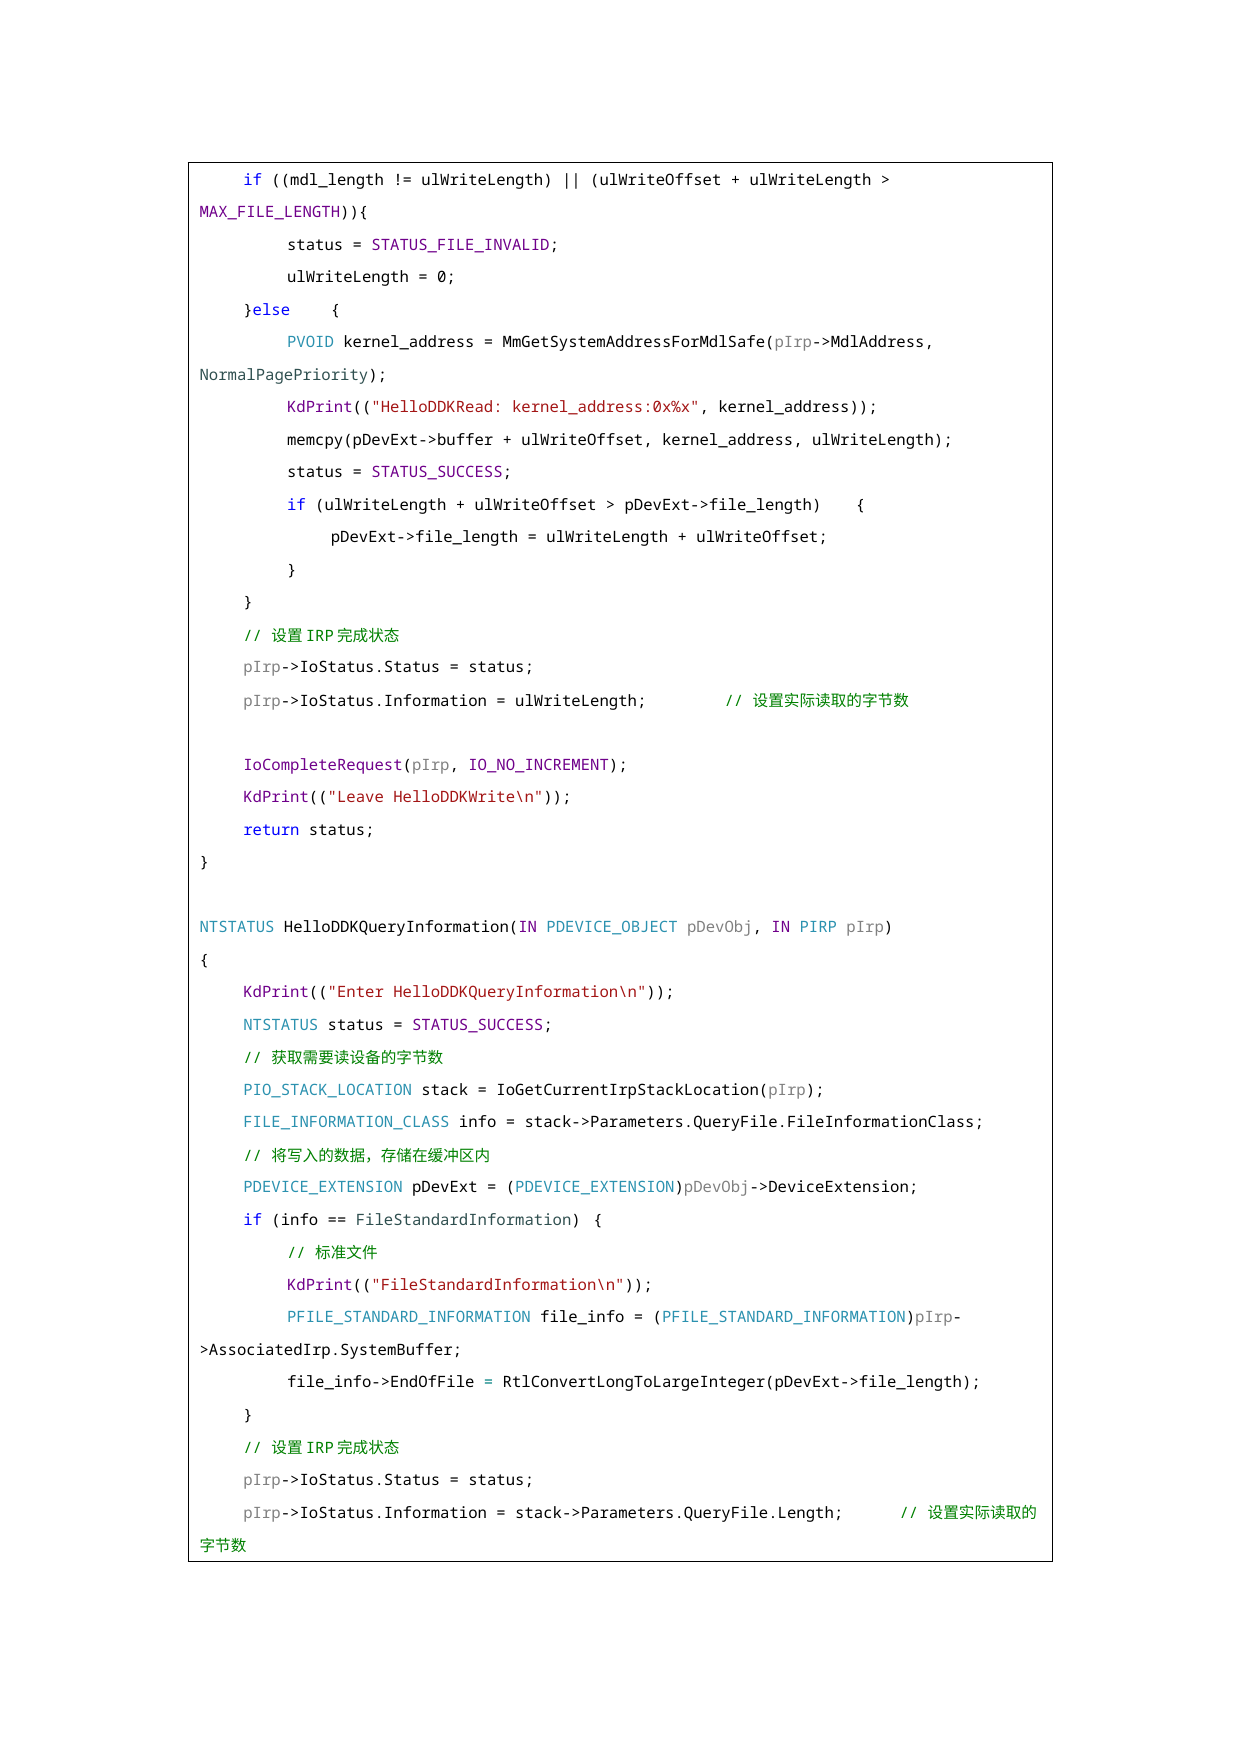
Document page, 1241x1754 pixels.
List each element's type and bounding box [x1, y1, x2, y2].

table_cell [189, 163, 1052, 1561]
